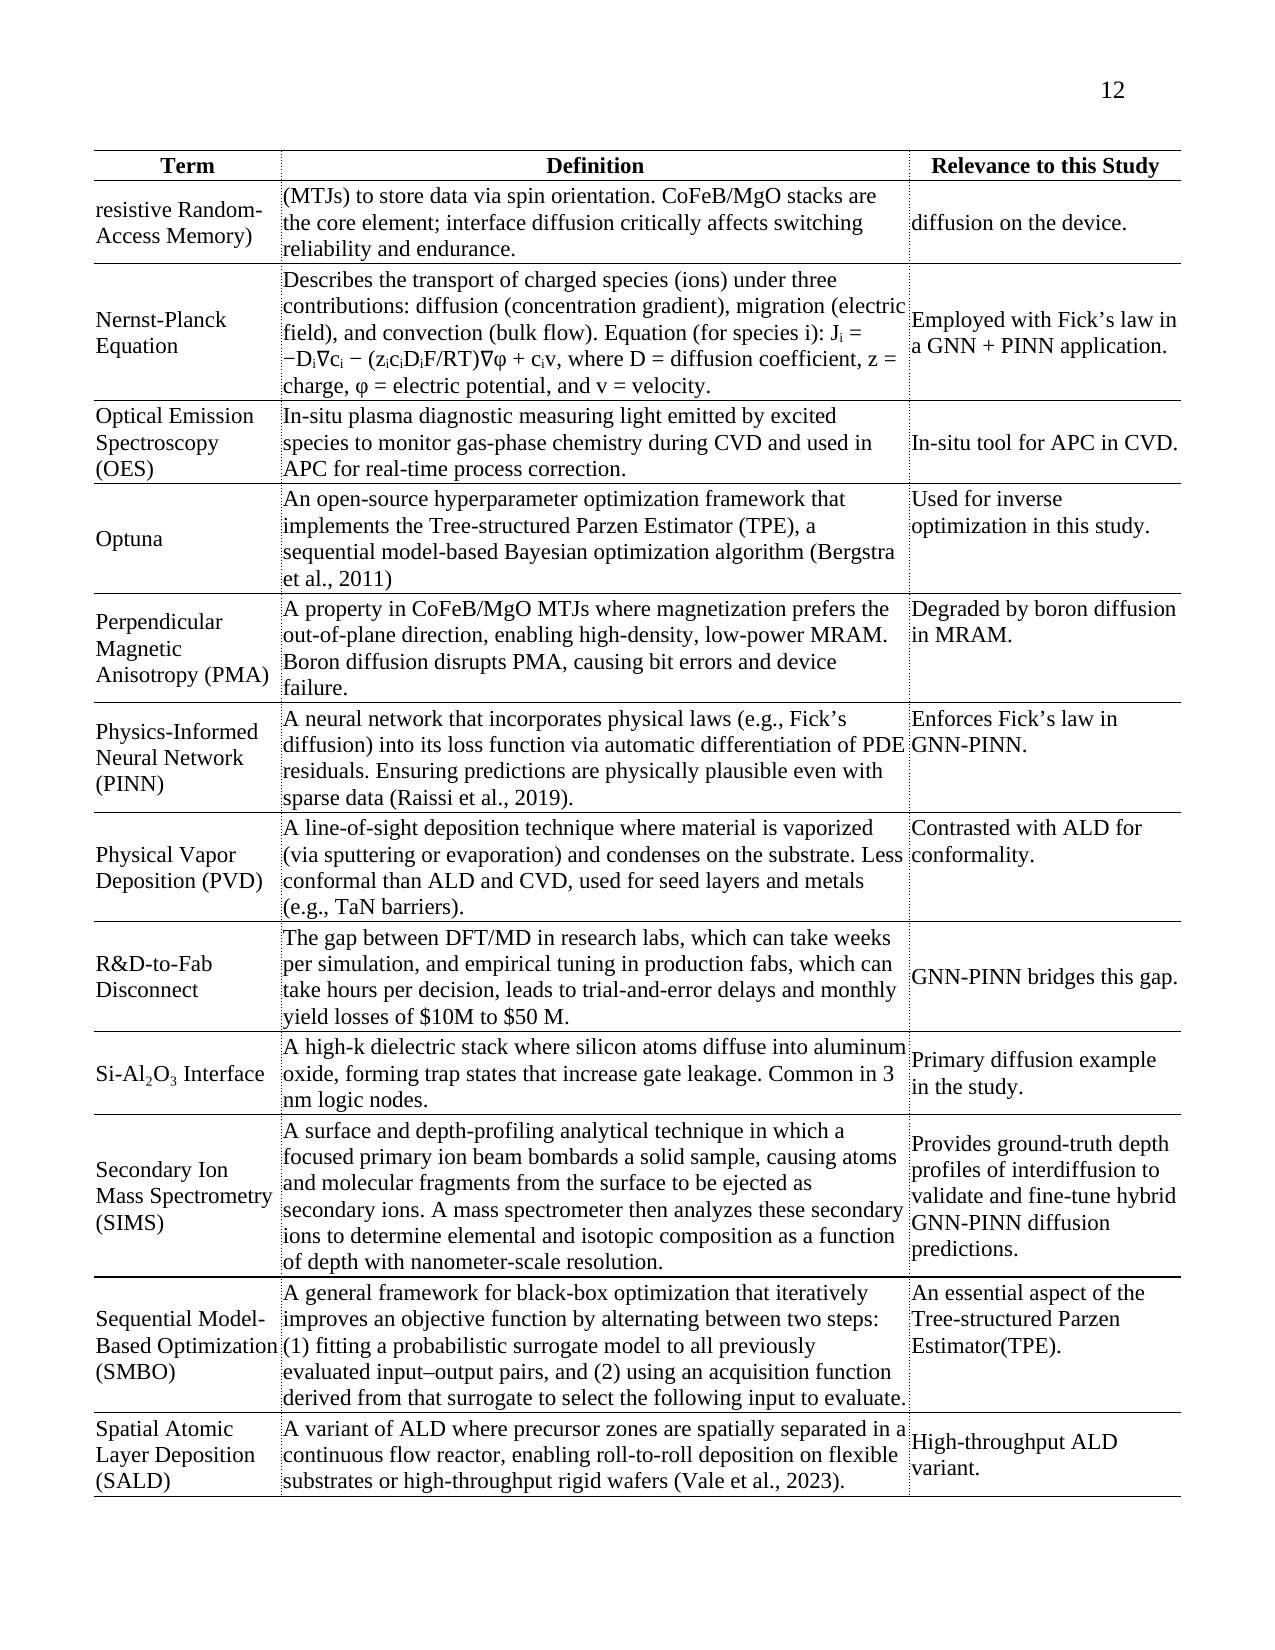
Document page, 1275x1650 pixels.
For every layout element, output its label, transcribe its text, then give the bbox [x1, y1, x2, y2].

table_header Term [94, 151, 281, 180]
table_cell Primary diffusion example in the study. [909, 1032, 1181, 1114]
table_cell In-situ plasma diagnostic measuring light emitted by excited species to monitor gas-phase chemistry during CVD and used in APC for real-time process correction. [281, 401, 909, 483]
table_cell An open-source hyperparameter optimization framework that implements the Tree-structured Parzen Estimator (TPE), a sequential model-based Bayesian optimization algorithm (Bergstra et al., 2011) [281, 484, 909, 592]
table_cell Optuna [94, 484, 281, 592]
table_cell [281, 181, 909, 263]
table_cell Describes the transport of charged species (ions) under three contributions: diffusion (concentration gradient), migration (electric field), and convection (bulk flow). Equation (for species i): Jᵢ = −Dᵢ∇cᵢ − (zᵢcᵢDᵢF/RT)∇φ + cᵢv, where D = diffusion coefficient, z = charge, φ = electric potential, and v = velocity. [281, 264, 909, 400]
table_cell Physics-Informed Neural Network (PINN) [94, 703, 281, 812]
table_cell GNN-PINN bridges this gap. [909, 922, 1181, 1031]
table_cell A surface and depth-profiling analytical technique in which a focused primary ion beam bombards a solid sample, causing atoms and molecular fragments from the surface to be ejected as secondary ions. A mass spectrometer then analyzes these secondary ions to determine elemental and isotopic composition as a function of depth with nanometer-scale resolution. [281, 1115, 909, 1276]
table_cell Enforces Fick’s law in GNN-PINN. [909, 703, 1181, 812]
table_cell A variant of ALD where precursor zones are spatially separated in a continuous flow reactor, enabling roll-to-roll deposition on flexible substrates or high-throughput rigid wafers (Vale et al., 2023). [281, 1413, 909, 1496]
table_cell A general framework for black-box optimization that iteratively improves an objective function by alternating between two steps: (1) fitting a probabilistic surrogate model to all previously evaluated input–output pairs, and (2) using an acquisition function derived from that surrogate to select the following input to evaluate. [281, 1278, 909, 1412]
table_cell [909, 181, 1181, 263]
table_cell Used for inverse optimization in this study. [909, 484, 1181, 592]
table_cell Physical Vapor Deposition (PVD) [94, 813, 281, 921]
table_cell High-throughput ALD variant. [909, 1413, 1181, 1496]
table_cell Optical Emission Spectroscopy (OES) [94, 401, 281, 483]
table_cell Si-Al₂O₃ Interface [94, 1032, 281, 1114]
table_cell R&D-to-Fab Disconnect [94, 922, 281, 1031]
table_cell Sequential Model-Based Optimization (SMBO) [94, 1278, 281, 1412]
table_cell Degraded by boron diffusion in MRAM. [909, 594, 1181, 702]
table_cell A line-of-sight deposition technique where material is vaporized (via sputtering or evaporation) and condenses on the substrate. Less conformal than ALD and CVD, used for seed layers and metals (e.g., TaN barriers). [281, 813, 909, 921]
table_header Definition [281, 151, 909, 180]
table_cell A property in CoFeB/MgO MTJs where magnetization prefers the out-of-plane direction, enabling high-density, low-power MRAM. Boron diffusion disrupts PMA, causing bit errors and device failure. [281, 594, 909, 702]
table_cell An essential aspect of the Tree-structured Parzen Estimator(TPE). [909, 1278, 1181, 1412]
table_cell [94, 181, 281, 263]
table_cell In-situ tool for APC in CVD. [909, 401, 1181, 483]
table_cell Spatial Atomic Layer Deposition (SALD) [94, 1413, 281, 1496]
table_cell Provides ground-truth depth profiles of interdiffusion to validate and fine-tune hybrid GNN-PINN diffusion predictions. [909, 1115, 1181, 1276]
table_cell A high-k dielectric stack where silicon atoms diffuse into aluminum oxide, forming trap states that increase gate leakage. Common in 3 nm logic nodes. [281, 1032, 909, 1114]
table_cell A neural network that incorporates physical laws (e.g., Fick’s diffusion) into its loss function via automatic differentiation of PDE residuals. Ensuring predictions are physically plausible even with sparse data (Raissi et al., 2019). [281, 703, 909, 812]
table_cell The gap between DFT/MD in research labs, which can take weeks per simulation, and empirical tuning in production fabs, which can take hours per decision, leads to trial-and-error delays and monthly yield losses of $10M to $50 M. [281, 922, 909, 1031]
table_header Relevance to this Study [909, 151, 1181, 180]
table_cell Contrasted with ALD for conformality. [909, 813, 1181, 921]
table_cell Employed with Fick’s law in a GNN + PINN application. [909, 264, 1181, 400]
table_cell Perpendicular Magnetic Anisotropy (PMA) [94, 594, 281, 702]
table_cell Secondary Ion Mass Spectrometry (SIMS) [94, 1115, 281, 1276]
table_cell Nernst-Planck Equation [94, 264, 281, 400]
